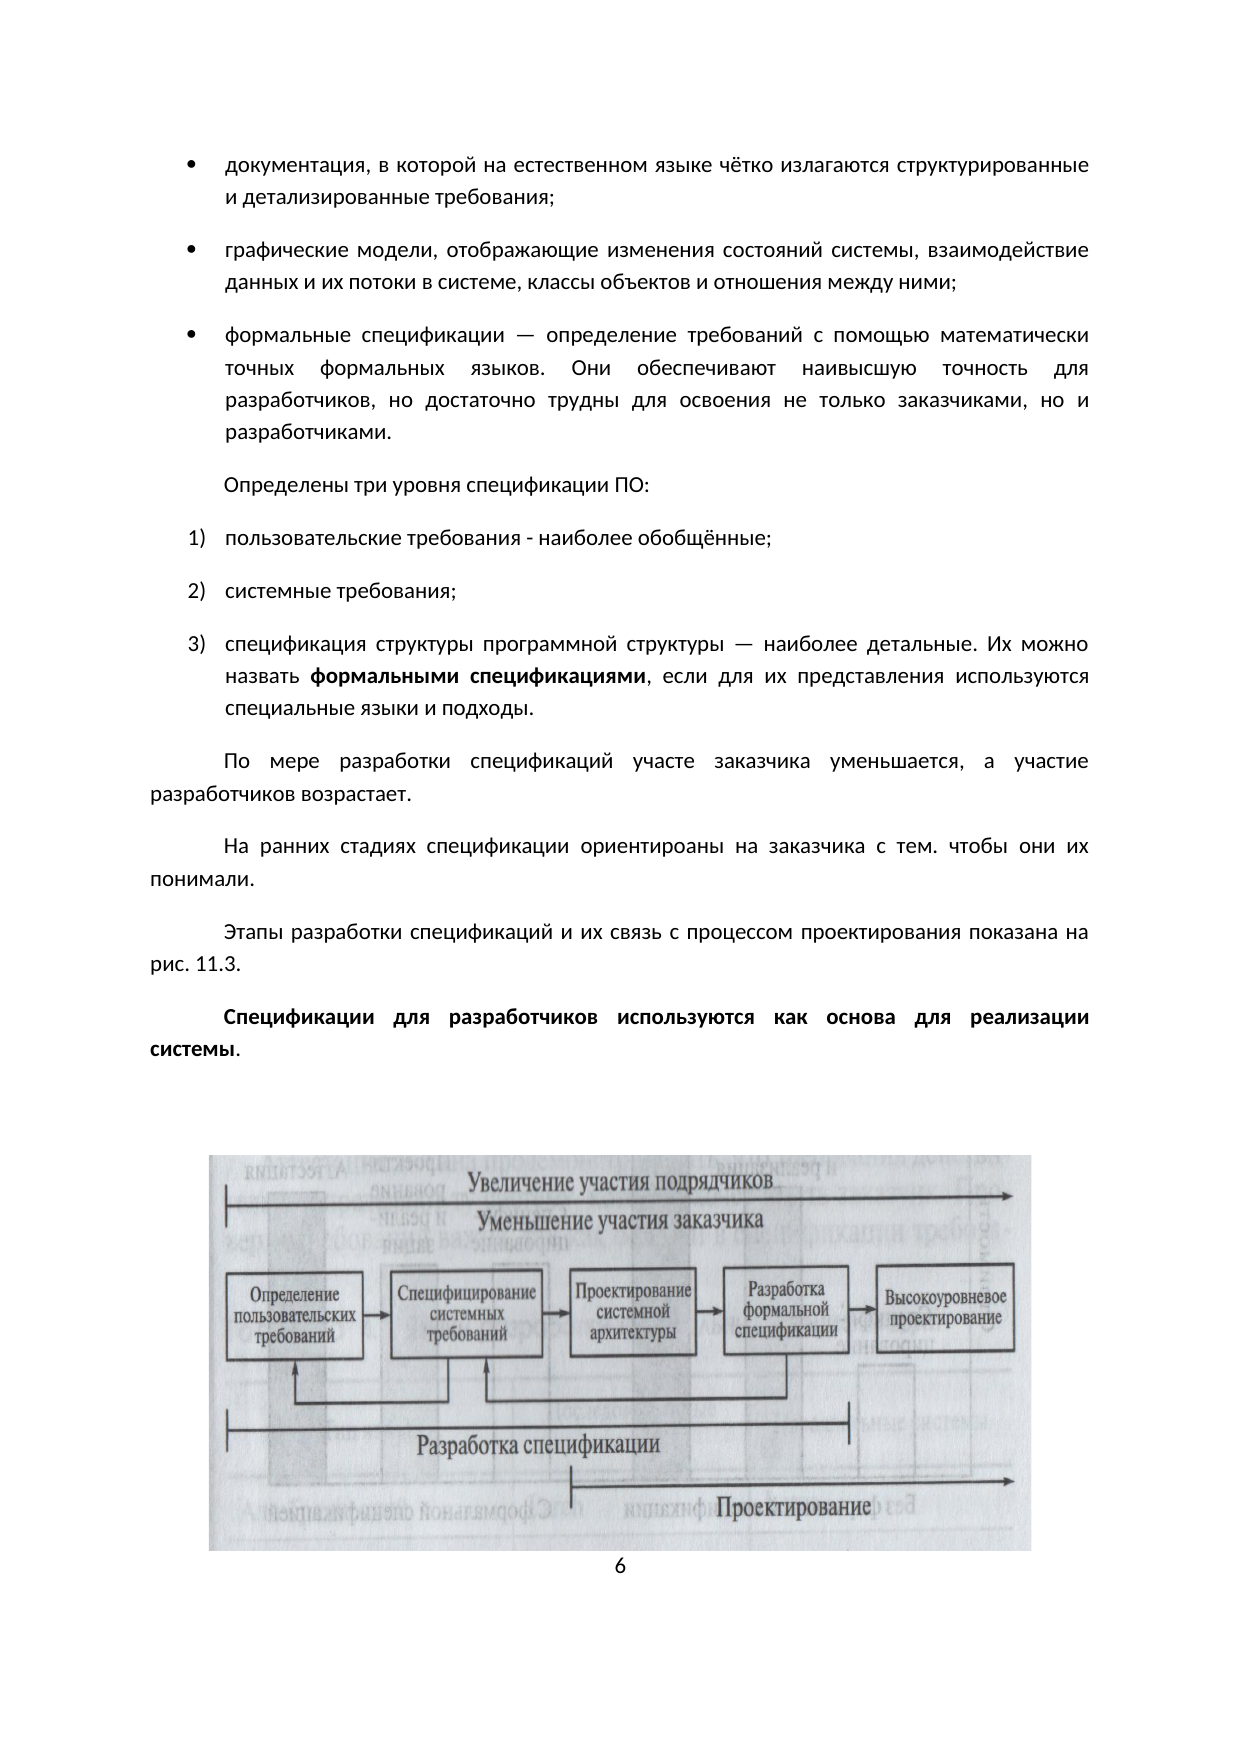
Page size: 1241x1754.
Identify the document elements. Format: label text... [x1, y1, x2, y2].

list формальные спецификации — определение требований с помощью математически точных формальных языков. Они обеспечивают наивысшую точность для разработчиков, но достаточно трудны для освоения не только заказчиками, но и разработчиками. [187, 320, 1090, 445]
text На ранних стадиях спецификации ориентироаны на заказчика с тем. чтобы они их понимали. [150, 832, 1090, 892]
text Определены три уровня спецификации ПО: [150, 470, 1090, 498]
list пользовательские требования - наиболее обобщённые; [187, 523, 1090, 551]
list документация, в которой на естественном языке чётко излагаются структурированные и детализированные требования; [187, 150, 1090, 210]
list графические модели, отображающие изменения состояний системы, взаимодействие данных и их потоки в системе, классы объектов и отношения между ними; [187, 235, 1090, 295]
list спецификация структуры программной структуры — наиболее детальные. Их можно назвать формальными спецификациями, если для их представления используются специальные языки и подходы. [187, 629, 1090, 721]
text По мере разработки спецификаций участе заказчика уменьшается, а участие разработчиков возрастает. [150, 746, 1090, 807]
text Этапы разработки спецификаций и их связь с процессом проектирования показана на рис. 11.3. [150, 917, 1090, 977]
picture [208, 1155, 1032, 1551]
text Спецификации для разработчиков используются как основа для реализации системы. [150, 1002, 1090, 1062]
list системные требования; [187, 576, 1090, 604]
